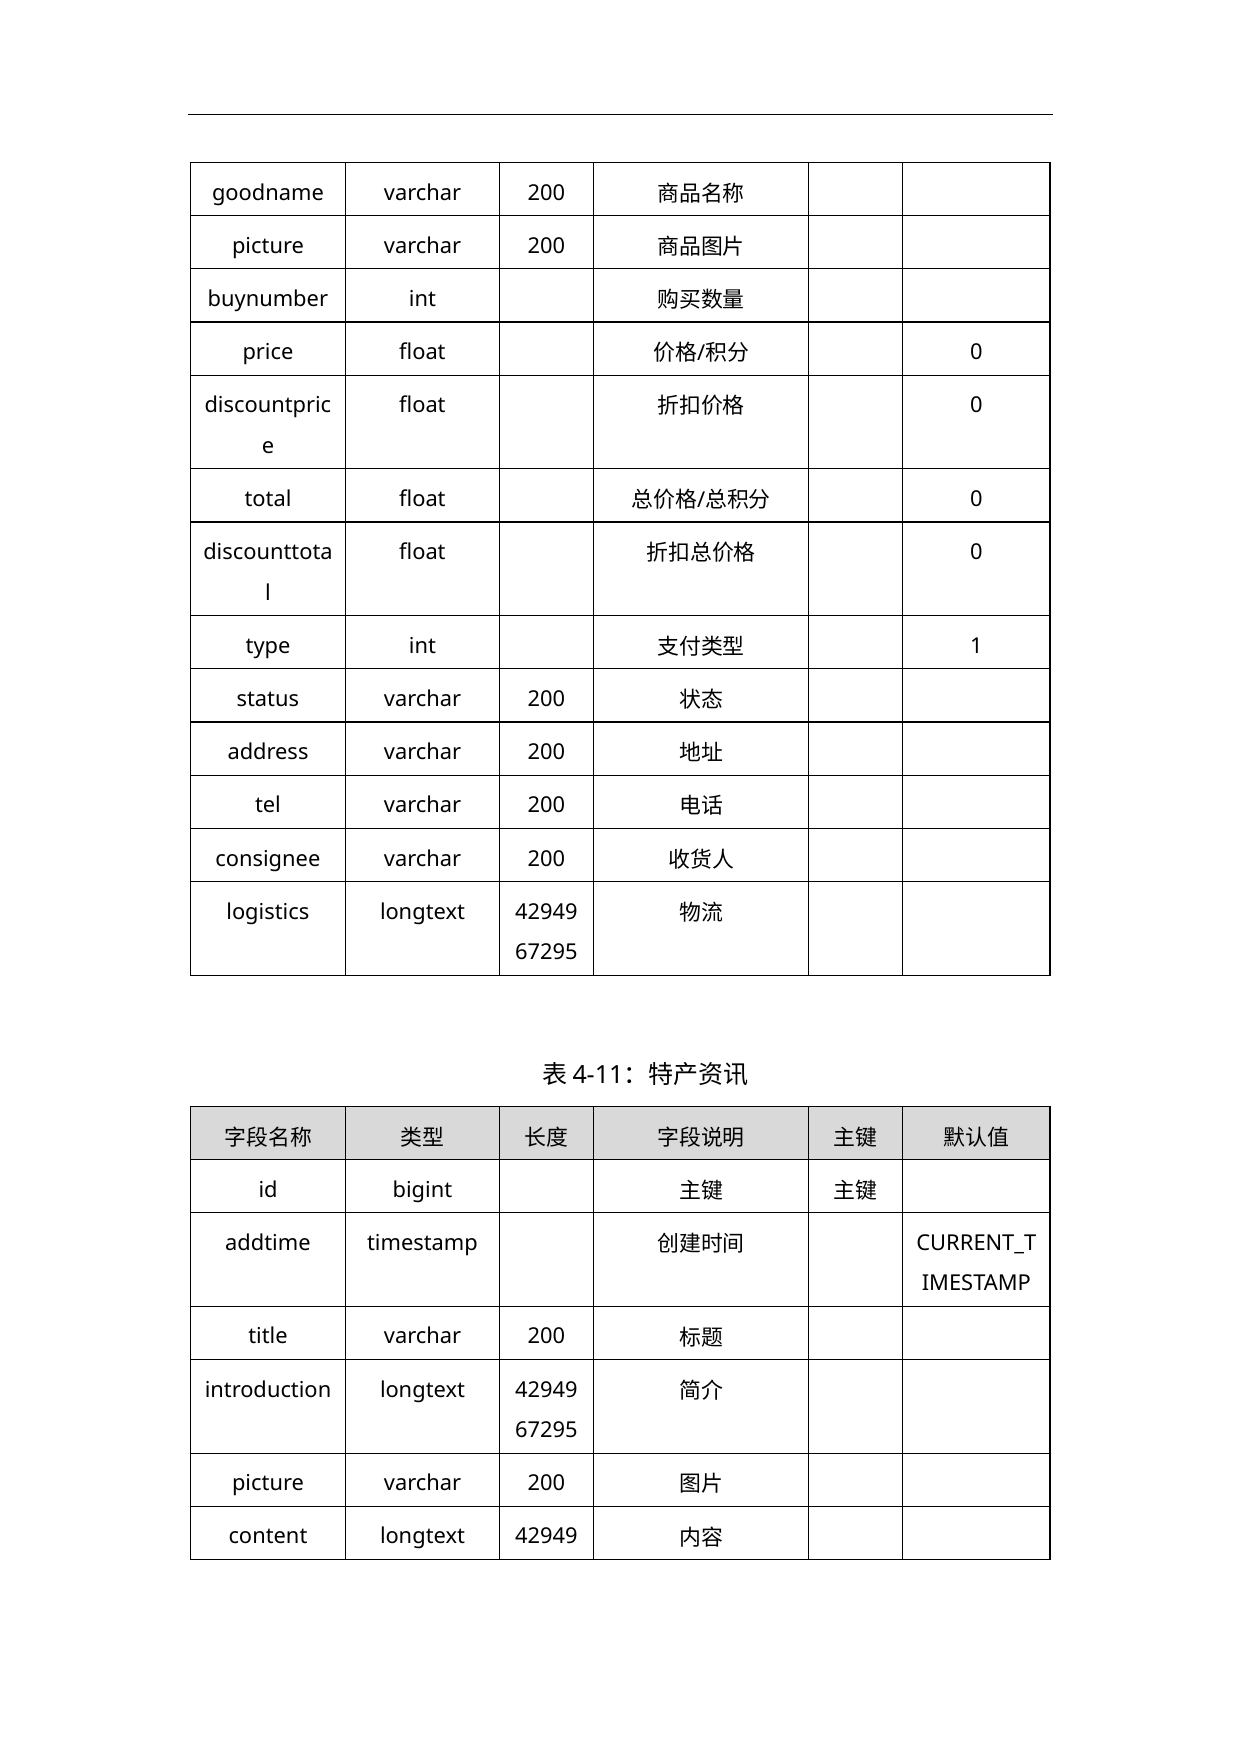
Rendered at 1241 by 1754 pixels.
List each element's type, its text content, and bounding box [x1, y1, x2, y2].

table_cell [903, 829, 1049, 881]
table_cell varchar [346, 723, 499, 774]
table_header 主键 [809, 1107, 902, 1159]
table_cell 200 [500, 776, 593, 828]
table_cell discountprice [191, 376, 345, 468]
table_cell [500, 616, 593, 668]
table_cell goodname [191, 163, 345, 215]
table_cell [809, 523, 902, 615]
table_cell 4294967295 [500, 882, 593, 974]
table_cell [903, 1507, 1049, 1559]
table_cell 0 [903, 323, 1049, 374]
table_cell longtext [346, 1507, 499, 1559]
table_cell 200 [500, 829, 593, 881]
table_cell 状态 [594, 669, 808, 721]
table_cell float [346, 376, 499, 468]
table_cell 购买数量 [594, 269, 808, 321]
table_cell consignee [191, 829, 345, 881]
table_cell 内容 [594, 1507, 808, 1559]
table_cell [903, 163, 1049, 215]
table_cell 折扣总价格 [594, 523, 808, 615]
table_cell 4294967295 [500, 1360, 593, 1452]
table_cell content [191, 1507, 345, 1559]
table_cell 折扣价格 [594, 376, 808, 468]
table_cell 标题 [594, 1307, 808, 1359]
table_cell 图片 [594, 1454, 808, 1506]
table_cell 200 [500, 163, 593, 215]
table_cell 0 [903, 523, 1049, 615]
table_cell float [346, 469, 499, 521]
table_cell varchar [346, 216, 499, 268]
table_cell [903, 882, 1049, 974]
table_cell [500, 323, 593, 374]
table_cell [903, 1360, 1049, 1452]
table_cell type [191, 616, 345, 668]
table_cell varchar [346, 776, 499, 828]
table_cell 主键 [594, 1160, 808, 1212]
table_cell [809, 1507, 902, 1559]
table_cell 200 [500, 669, 593, 721]
table_cell varchar [346, 669, 499, 721]
table_cell int [346, 616, 499, 668]
table_cell price [191, 323, 345, 374]
table_cell introduction [191, 1360, 345, 1452]
table_cell 200 [500, 723, 593, 774]
text 表4-11：特产资讯 [187, 1041, 1053, 1106]
table_cell id [191, 1160, 345, 1212]
table_header 字段说明 [594, 1107, 808, 1159]
table_cell [809, 1360, 902, 1452]
table_header 默认值 [903, 1107, 1049, 1159]
table_cell addtime [191, 1213, 345, 1306]
table_cell [809, 216, 902, 268]
table_cell [809, 882, 902, 974]
table_cell picture [191, 216, 345, 268]
table_cell [903, 669, 1049, 721]
table_cell [809, 1213, 902, 1306]
table_cell [903, 723, 1049, 774]
table_cell picture [191, 1454, 345, 1506]
table_cell [500, 269, 593, 321]
table_header 长度 [500, 1107, 593, 1159]
table_cell longtext [346, 882, 499, 974]
table_cell 4294967295 [500, 1507, 593, 1559]
table_cell discounttotal [191, 523, 345, 615]
table_cell 1 [903, 616, 1049, 668]
table_cell [500, 1160, 593, 1212]
table_cell 总价格/总积分 [594, 469, 808, 521]
table_cell status [191, 669, 345, 721]
table_cell [903, 269, 1049, 321]
table_cell [500, 469, 593, 521]
table_cell varchar [346, 1307, 499, 1359]
table_cell timestamp [346, 1213, 499, 1306]
table_cell bigint [346, 1160, 499, 1212]
table_cell int [346, 269, 499, 321]
table_cell 200 [500, 1307, 593, 1359]
table_cell title [191, 1307, 345, 1359]
table_cell [809, 376, 902, 468]
table_cell [809, 1307, 902, 1359]
table_cell [500, 376, 593, 468]
table_cell 主键 [809, 1160, 902, 1212]
table_cell 200 [500, 1454, 593, 1506]
table_cell 物流 [594, 882, 808, 974]
table_cell 价格/积分 [594, 323, 808, 374]
table_header 类型 [346, 1107, 499, 1159]
table_cell [809, 776, 902, 828]
table_cell [809, 616, 902, 668]
table_cell total [191, 469, 345, 521]
table_cell [903, 1307, 1049, 1359]
table_cell longtext [346, 1360, 499, 1452]
table_cell [809, 323, 902, 374]
table_cell 0 [903, 376, 1049, 468]
table_cell [500, 1213, 593, 1306]
table_cell varchar [346, 163, 499, 215]
table_cell [903, 1454, 1049, 1506]
table_cell 0 [903, 469, 1049, 521]
table_cell 支付类型 [594, 616, 808, 668]
table_cell 商品图片 [594, 216, 808, 268]
table_cell [903, 1160, 1049, 1212]
table_cell float [346, 323, 499, 374]
table_cell 商品名称 [594, 163, 808, 215]
table_cell 简介 [594, 1360, 808, 1452]
table_cell 200 [500, 216, 593, 268]
table_cell CURRENT_TIMESTAMP [903, 1213, 1049, 1306]
table_cell [809, 469, 902, 521]
table_cell [809, 269, 902, 321]
table_cell tel [191, 776, 345, 828]
table_cell 地址 [594, 723, 808, 774]
table_cell [809, 669, 902, 721]
table_cell [500, 523, 593, 615]
table_cell address [191, 723, 345, 774]
table_cell [809, 1454, 902, 1506]
table_cell buynumber [191, 269, 345, 321]
table_cell [809, 829, 902, 881]
table_cell 收货人 [594, 829, 808, 881]
table_cell logistics [191, 882, 345, 974]
table_cell 电话 [594, 776, 808, 828]
table_cell varchar [346, 1454, 499, 1506]
table_header 字段名称 [191, 1107, 345, 1159]
table_cell 创建时间 [594, 1213, 808, 1306]
table_cell float [346, 523, 499, 615]
table_cell [903, 776, 1049, 828]
table_cell [809, 723, 902, 774]
table_cell [809, 163, 902, 215]
table_cell [903, 216, 1049, 268]
table_cell varchar [346, 829, 499, 881]
